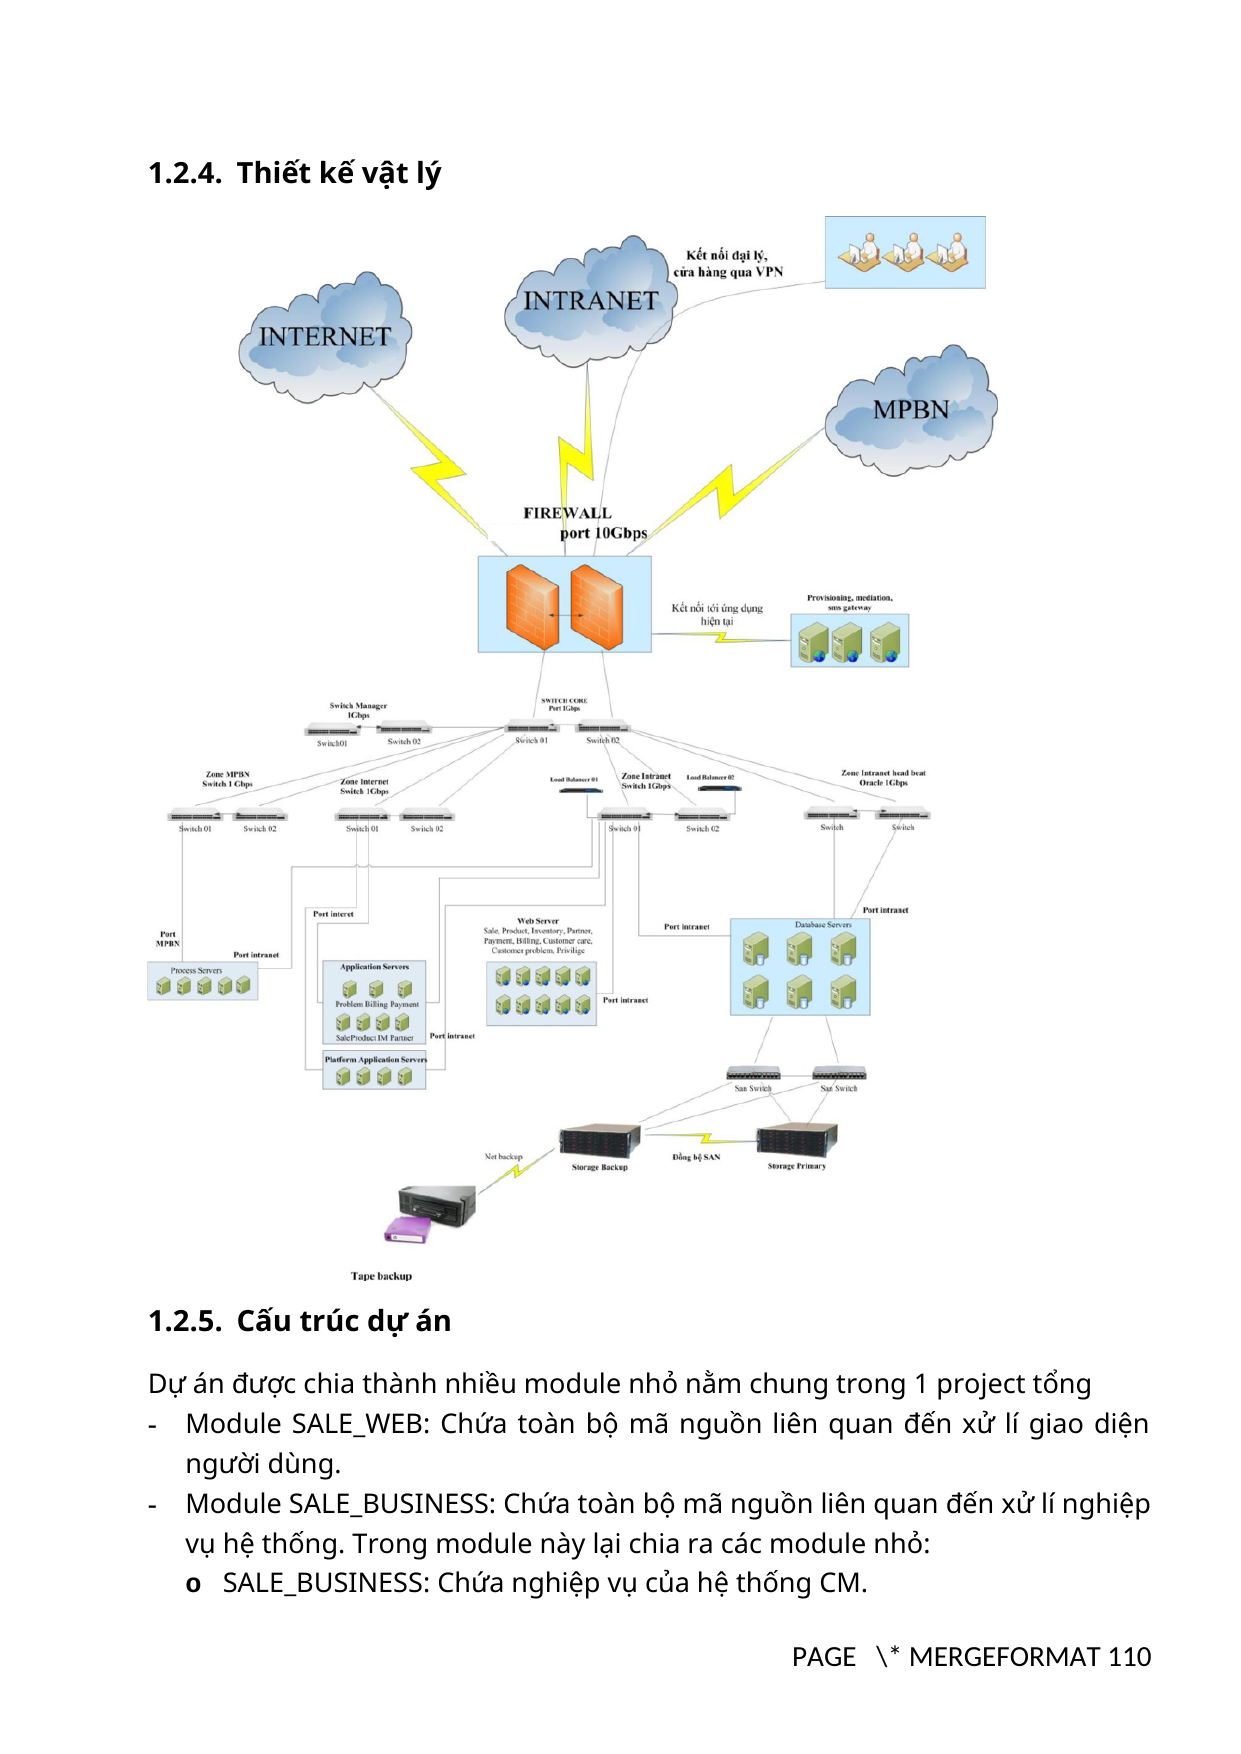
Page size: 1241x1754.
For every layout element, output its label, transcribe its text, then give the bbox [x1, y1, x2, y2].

list Module SALE_BUSINESS: Chứa toàn bộ mã nguồn liên quan đến xử lí nghiệp vụ hệ thống. Trong module này lại chia ra các module nhỏ: [148, 1484, 1152, 1561]
list SALE_BUSINESS: Chứa nghiệp vụ của hệ thống CM. [185, 1564, 1152, 1601]
subtitle Cấu trúc dự án [148, 1300, 1152, 1340]
text Dự án được chia thành nhiều module nhỏ nằm chung trong 1 project tổng [148, 1365, 1152, 1402]
picture [147, 216, 1152, 1281]
list Module SALE_WEB: Chứa toàn bộ mã nguồn liên quan đến xử lí giao diện người dùng. [148, 1405, 1152, 1481]
subtitle Thiết kế vật lý [148, 152, 1152, 192]
